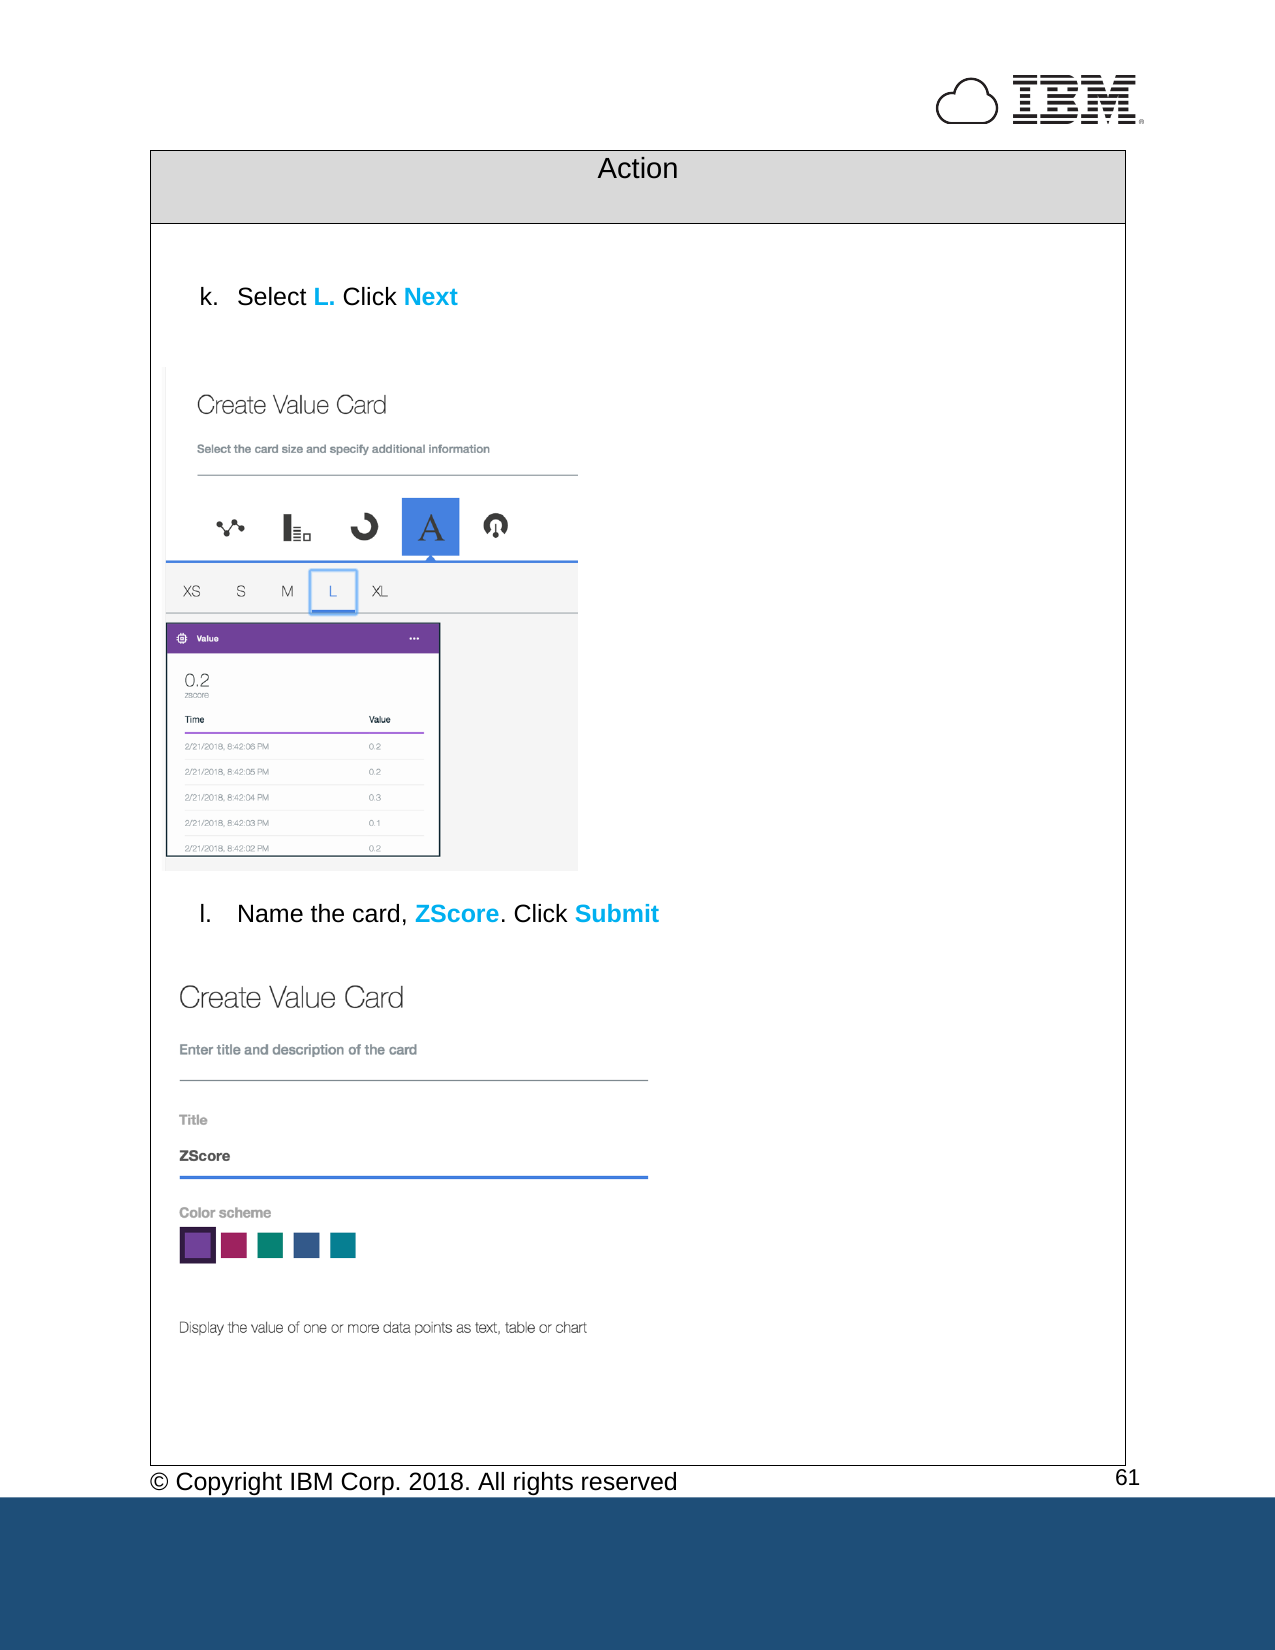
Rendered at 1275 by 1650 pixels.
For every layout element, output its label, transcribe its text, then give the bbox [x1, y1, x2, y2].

picture [1013, 75, 1144, 124]
picture [933, 76, 1001, 124]
picture [161, 367, 578, 871]
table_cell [151, 224, 1125, 1465]
picture [161, 957, 649, 1408]
table_header Action [151, 151, 1125, 223]
